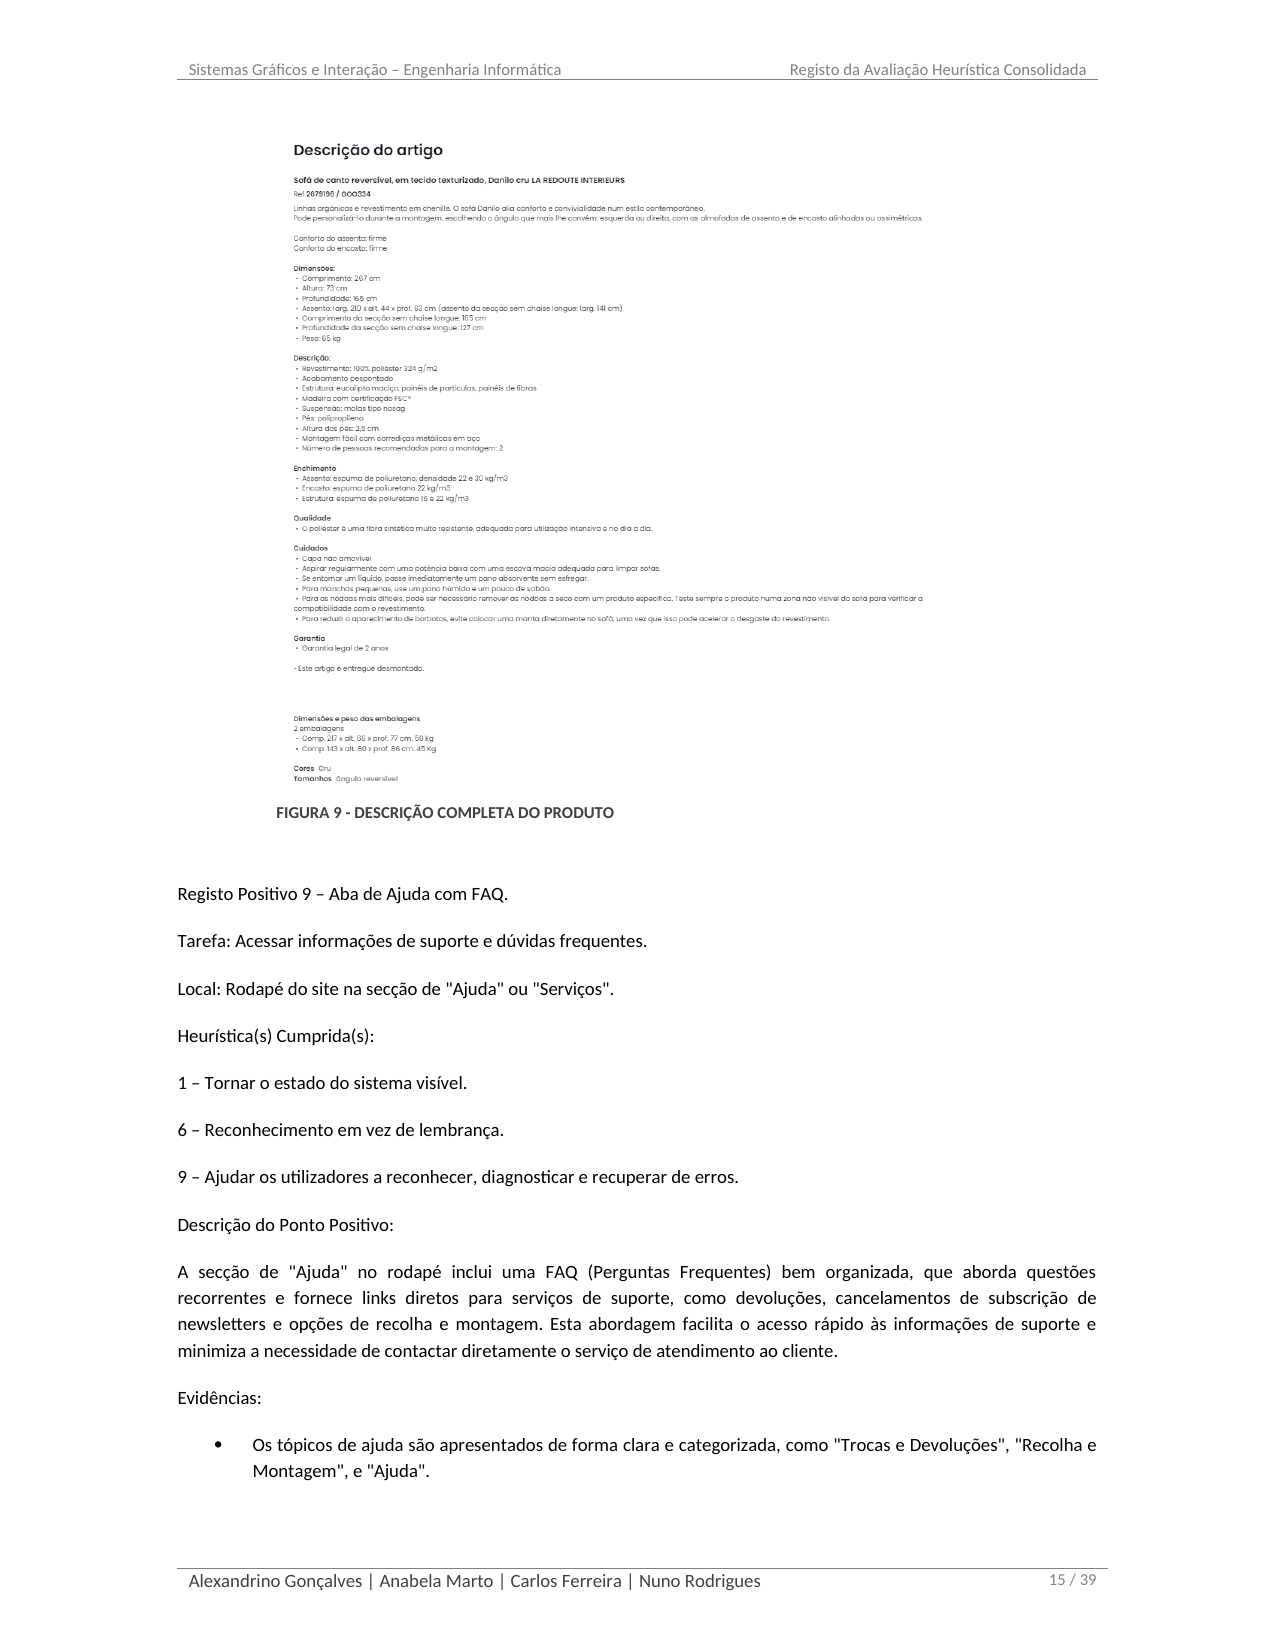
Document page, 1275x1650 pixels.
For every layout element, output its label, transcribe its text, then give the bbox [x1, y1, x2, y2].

text Heurística(s) Cumprida(s): [177, 1024, 1098, 1047]
text 9 – Ajudar os utilizadores a reconhecer, diagnosticar e recuperar de erros. [177, 1166, 1098, 1188]
text Registo Positivo 9 – Aba de Ajuda com FAQ. [177, 882, 1098, 905]
text A secção de "Ajuda" no rodapé inclui uma FAQ (Perguntas Frequentes) bem organizada, que aborda questões recorrentes e fornece links diretos para serviços de suporte, como devoluções, cancelamentos de subscrição de newsletters e opções de recolha e montagem. Esta abordagem facilita o acesso rápido às informações de suporte e minimiza a necessidade de contactar diretamente o serviço de atendimento ao cliente. [177, 1260, 1098, 1362]
picture [276, 139, 948, 789]
list Os tópicos de ajuda são apresentados de forma clara e categorizada, como "Trocas e Devoluções", "Recolha e Montagem", e "Ajuda". [215, 1433, 1098, 1483]
text 1 – Tornar o estado do sistema visível. [177, 1071, 1098, 1094]
text Local: Rodapé do site na secção de "Ajuda" ou "Serviços". [177, 977, 1098, 1000]
text Tarefa: Acessar informações de suporte e dúvidas frequentes. [177, 929, 1098, 952]
text 6 – Reconhecimento em vez de lembrança. [177, 1118, 1098, 1141]
text Descrição do Ponto Positivo: [177, 1213, 1098, 1236]
text Evidências: [177, 1386, 1098, 1409]
